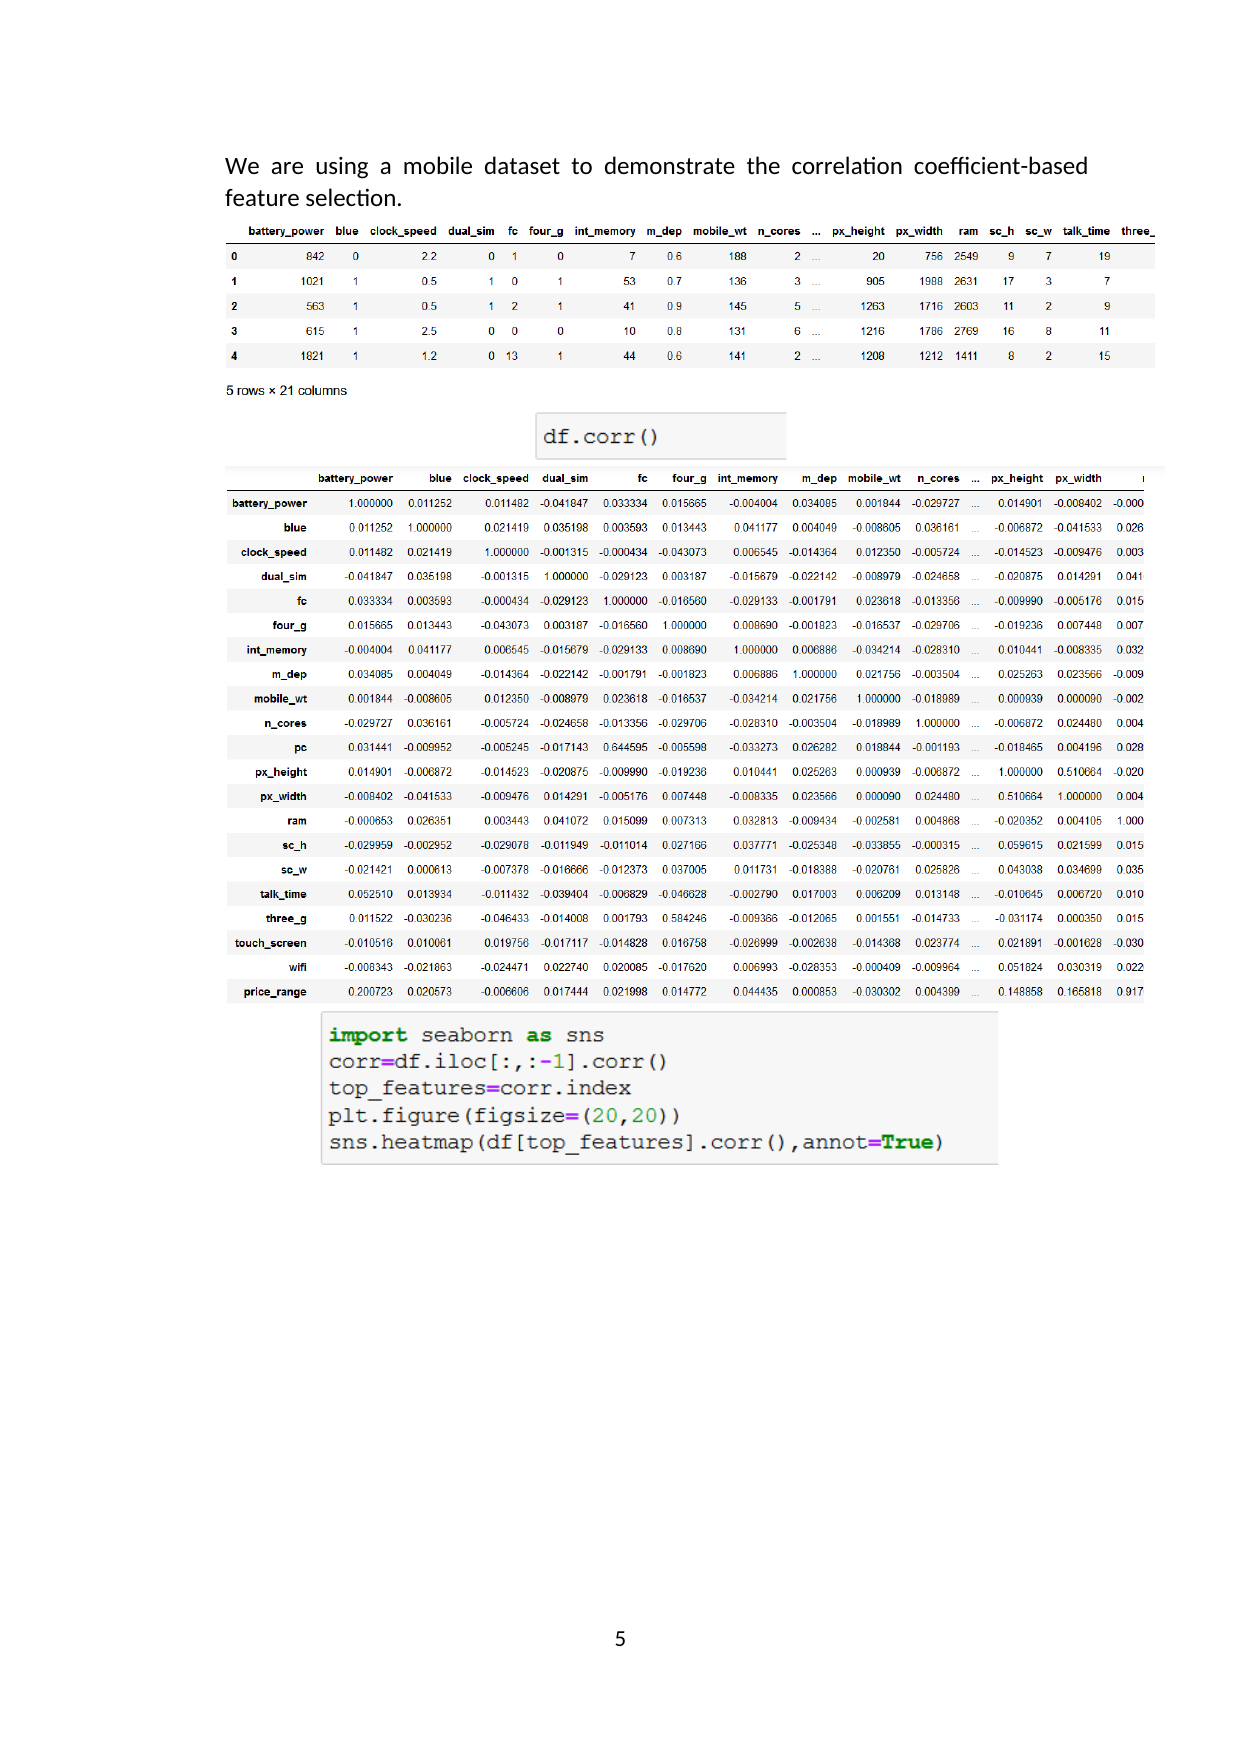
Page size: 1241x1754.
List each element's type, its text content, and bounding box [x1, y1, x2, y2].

picture [317, 1005, 999, 1165]
picture [528, 402, 787, 465]
picture [225, 466, 1166, 1004]
text We are using a mobile dataset to demonstrate the correlation coefficient-based feature selection. [225, 150, 1090, 213]
picture [225, 214, 1166, 401]
